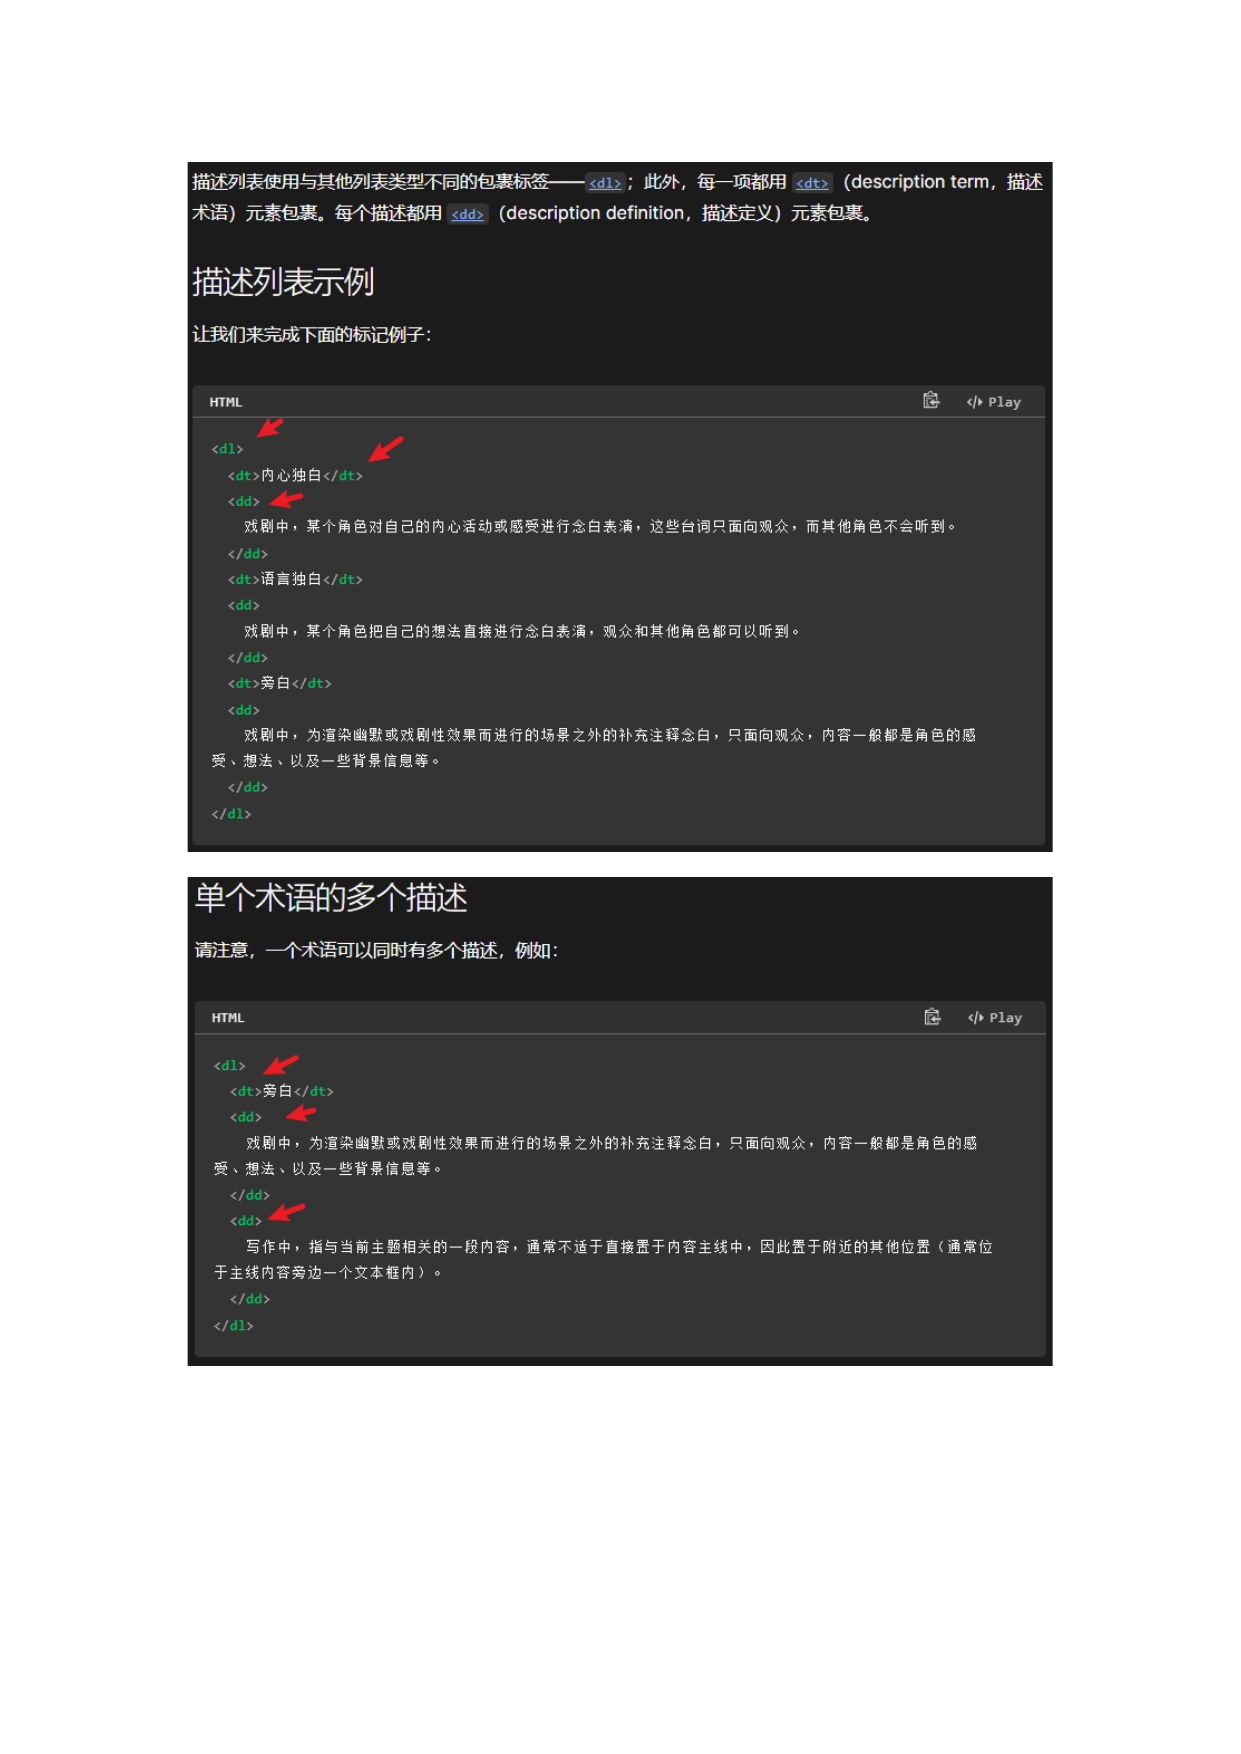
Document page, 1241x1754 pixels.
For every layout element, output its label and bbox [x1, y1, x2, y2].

picture [187, 162, 1053, 852]
picture [187, 877, 1053, 1366]
